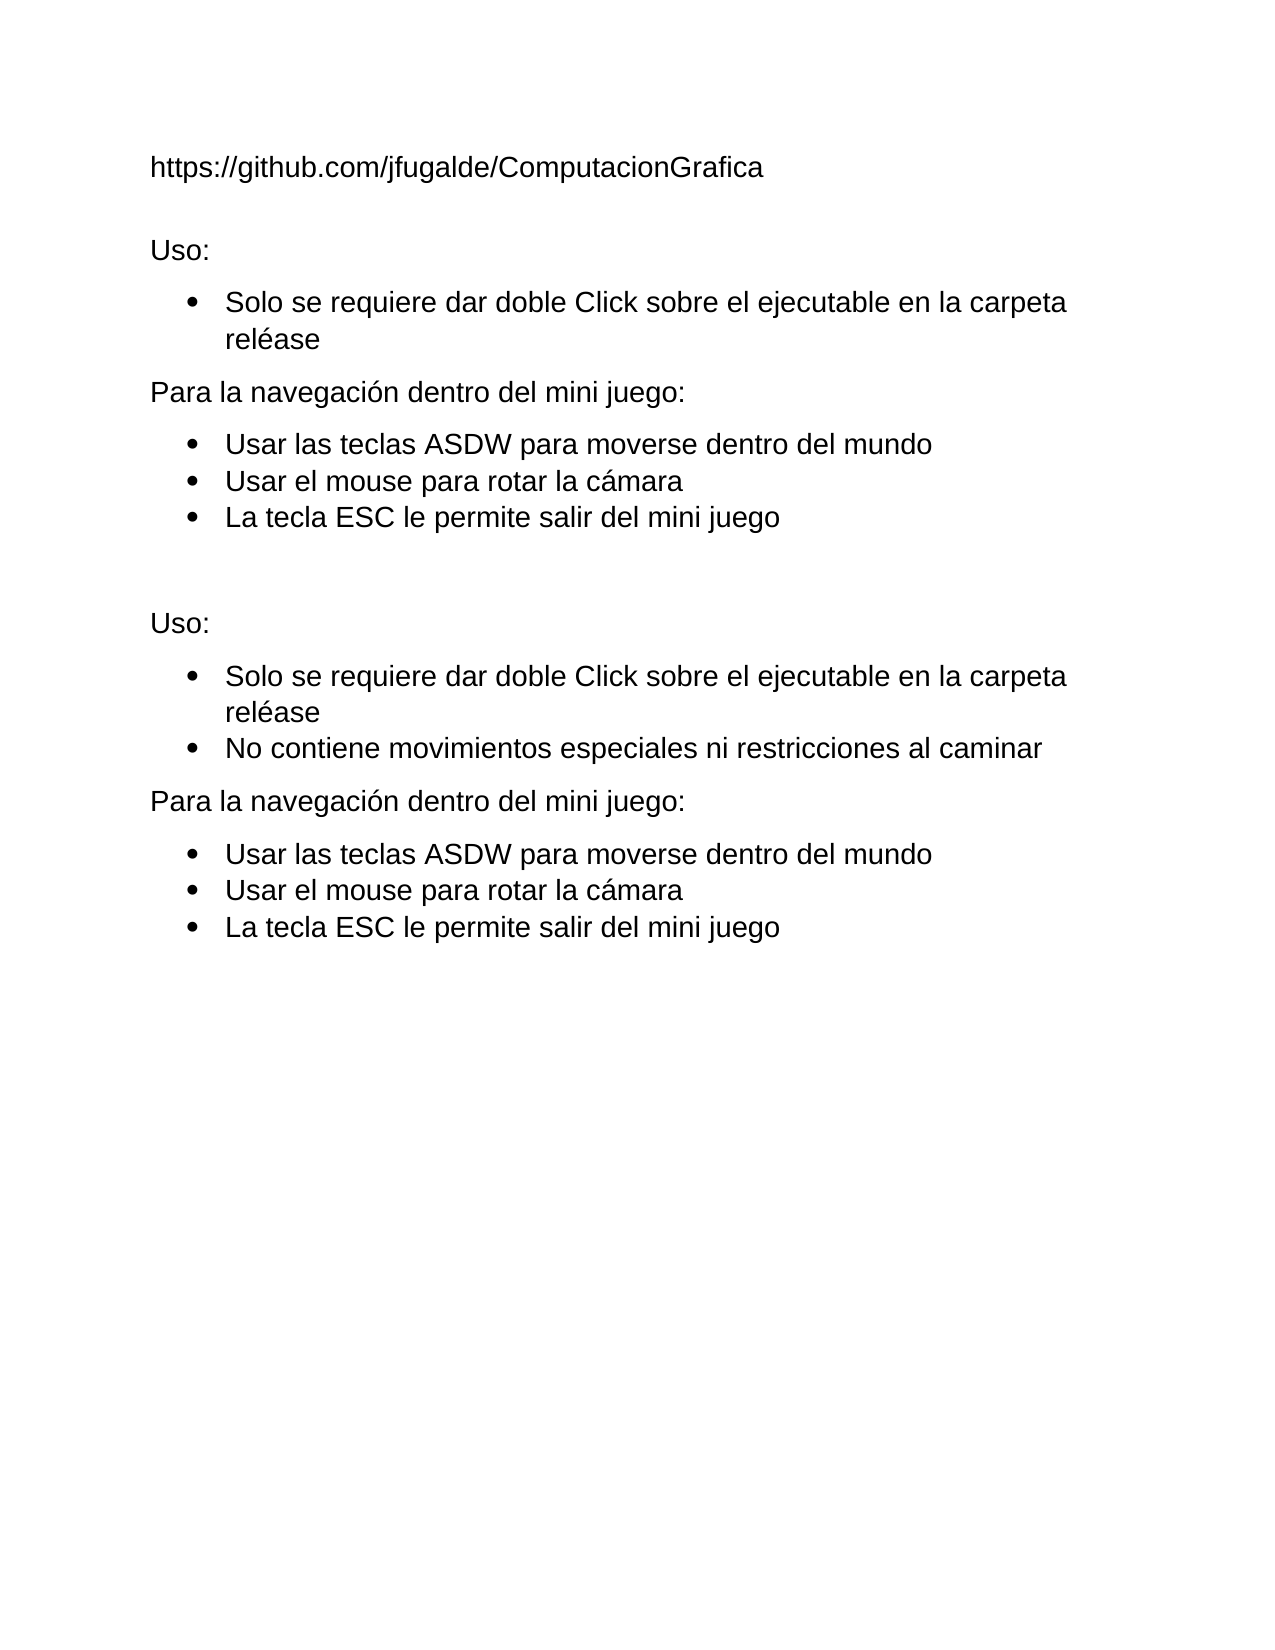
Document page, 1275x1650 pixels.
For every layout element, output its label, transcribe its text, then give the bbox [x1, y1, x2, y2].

list Usar el mouse para rotar la cámara [187, 464, 1125, 497]
text Uso: [150, 606, 1125, 639]
list Solo se requiere dar doble Click sobre el ejecutable en la carpeta reléase [187, 285, 1125, 355]
text https://github.com/jfugalde/ComputacionGrafica [150, 150, 1125, 214]
list Usar las teclas ASDW para moverse dentro del mundo [187, 837, 1125, 871]
list No contiene movimientos especiales ni restricciones al caminar [187, 731, 1125, 765]
list Usar las teclas ASDW para moverse dentro del mundo [187, 427, 1125, 461]
text Uso: [150, 233, 1125, 266]
text Para la navegación dentro del mini juego: [150, 784, 1125, 818]
list La tecla ESC le permite salir del mini juego [187, 910, 1125, 943]
list Usar el mouse para rotar la cámara [187, 873, 1125, 907]
text Para la navegación dentro del mini juego: [150, 374, 1125, 408]
list La tecla ESC le permite salir del mini juego [187, 500, 1125, 534]
list Solo se requiere dar doble Click sobre el ejecutable en la carpeta reléase [187, 659, 1125, 729]
